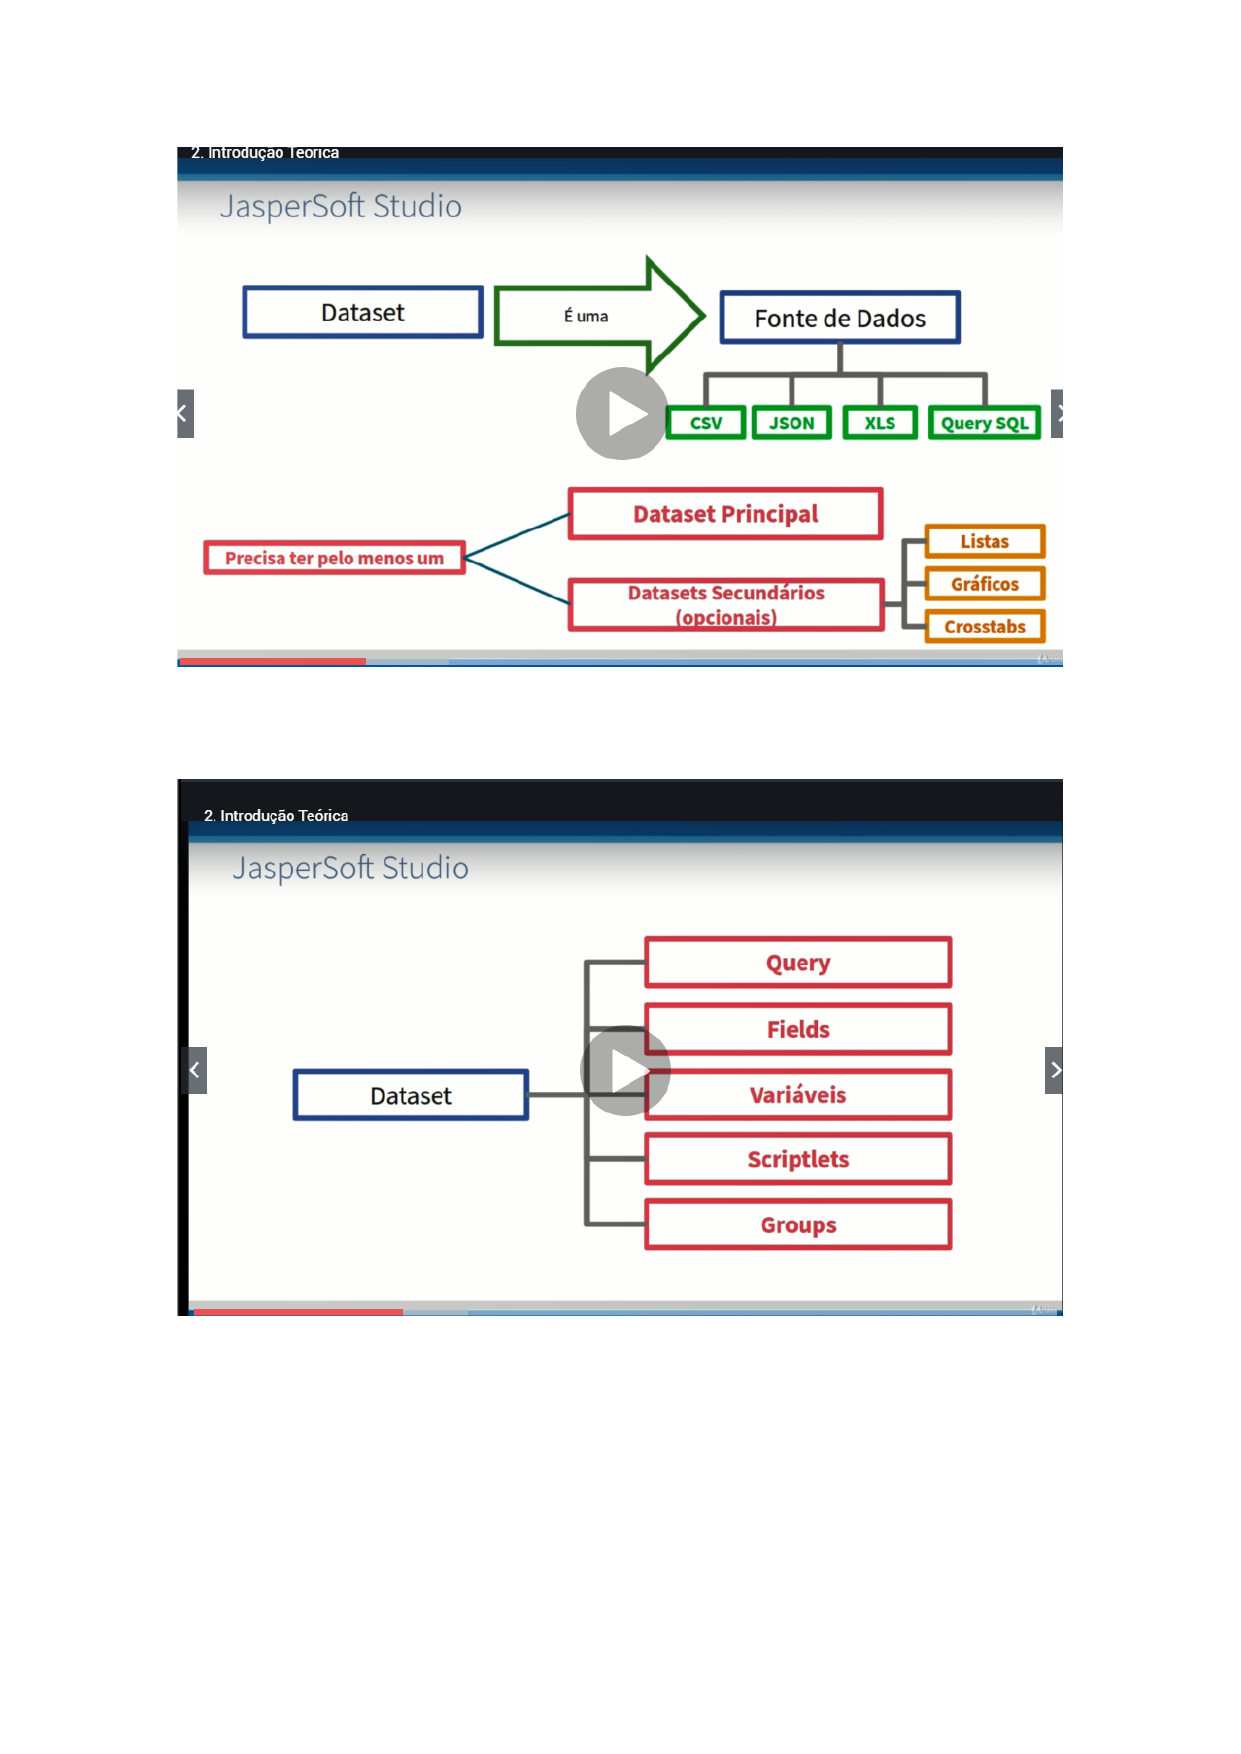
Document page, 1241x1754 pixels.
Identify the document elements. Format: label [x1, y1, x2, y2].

picture [177, 147, 1063, 667]
picture [177, 779, 1063, 1316]
